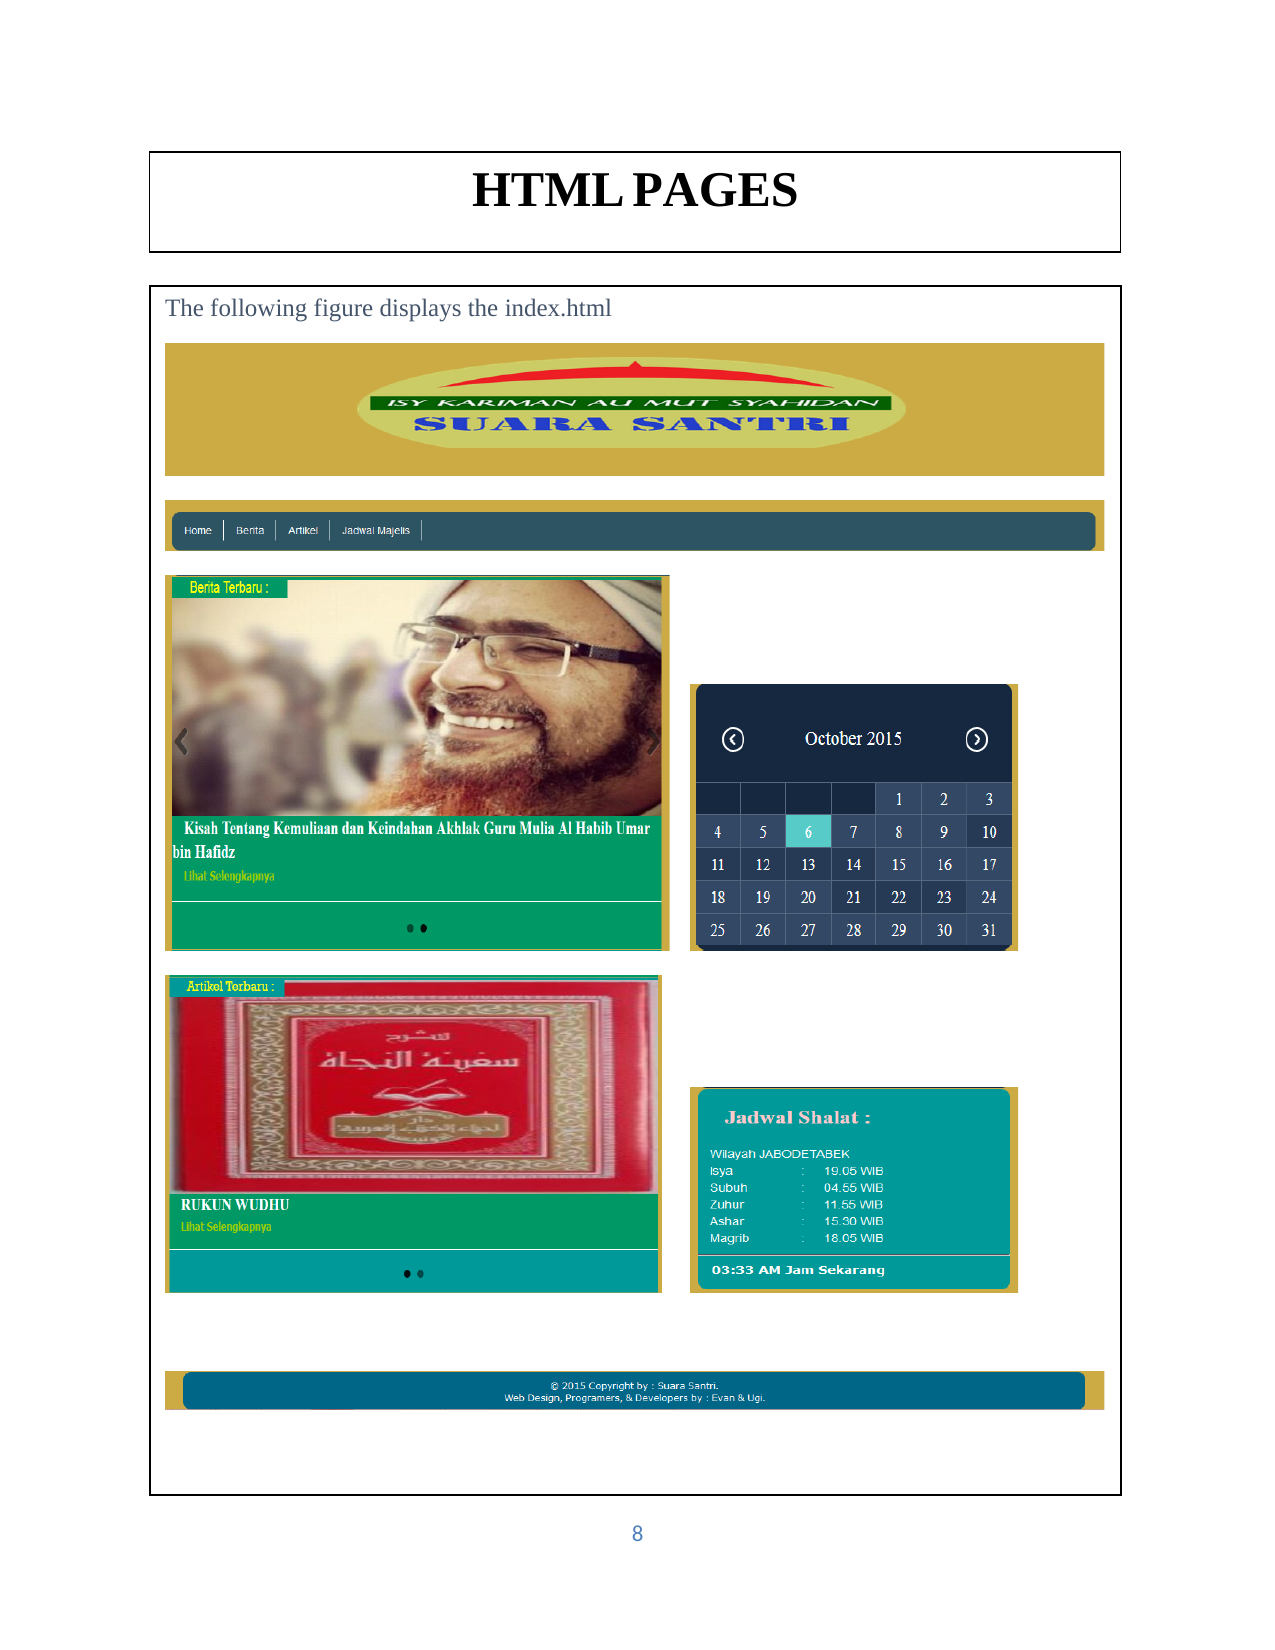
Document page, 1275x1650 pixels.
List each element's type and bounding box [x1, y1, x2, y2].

picture [165, 1371, 189, 1410]
picture [1079, 1371, 1105, 1410]
picture [165, 575, 670, 951]
picture [690, 684, 1019, 951]
picture [165, 343, 1105, 476]
picture [690, 1087, 1019, 1293]
picture [165, 975, 662, 1293]
picture [165, 500, 1105, 551]
